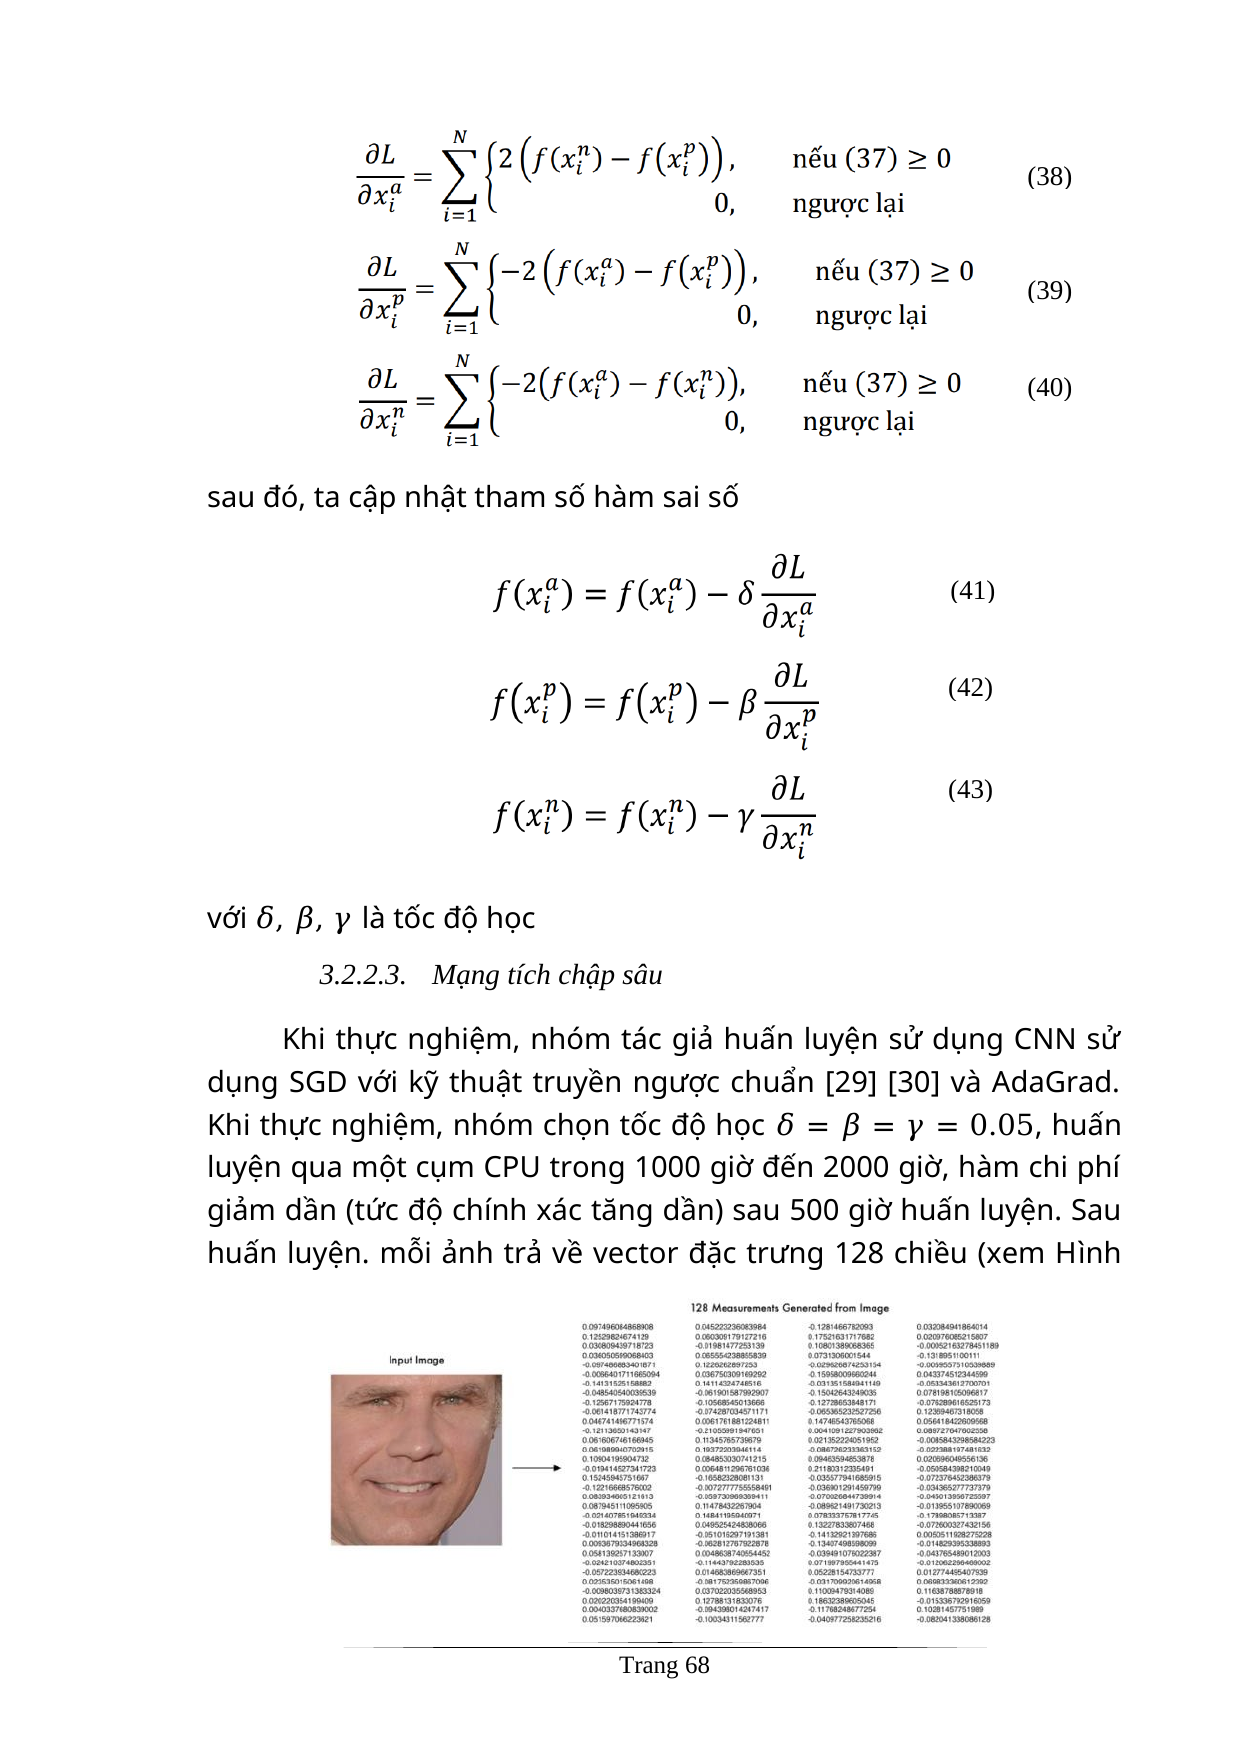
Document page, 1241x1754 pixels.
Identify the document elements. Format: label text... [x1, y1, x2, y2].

picture [328, 1298, 1000, 1627]
picture [348, 118, 980, 450]
text với 𝛿, 𝛽, 𝛾 là tốc độ học [207, 897, 1122, 937]
subtitle Mạng tích chập sâu [319, 957, 1122, 991]
text sau đó, ta cập nhật tham số hàm sai số [207, 477, 1122, 516]
picture [488, 544, 841, 871]
